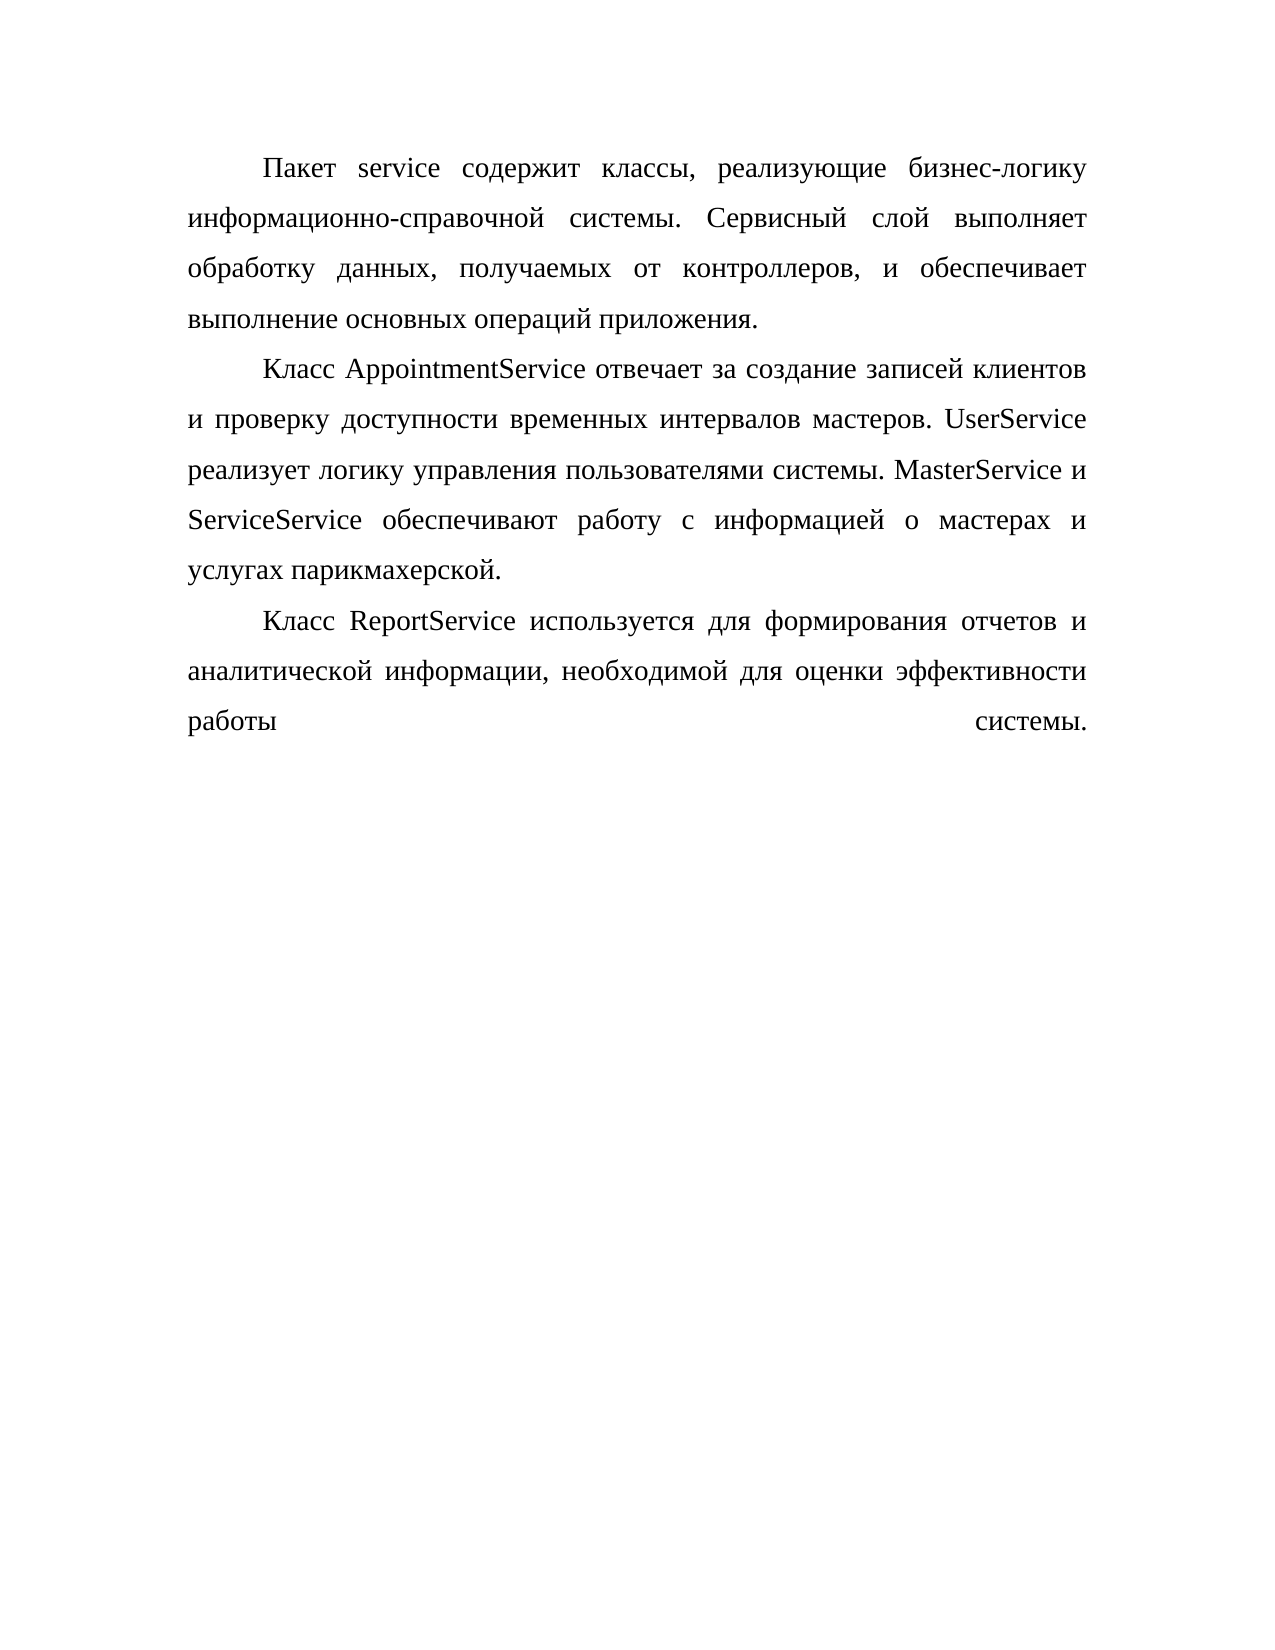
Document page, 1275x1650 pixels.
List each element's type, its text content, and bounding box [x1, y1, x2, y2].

text Класс ReportService используется для формирования отчетов и аналитической информации, необходимой для оценки эффективности работы системы.2.1.5 Пакет Repository [187, 603, 1087, 737]
text Пакет service содержит классы, реализующие бизнес-логику информационно-справочной системы. Сервисный слой выполняет обработку данных, получаемых от контроллеров, и обеспечивает выполнение основных операций приложения. [187, 150, 1087, 334]
text Класс AppointmentService отвечает за создание записей клиентов и проверку доступности временных интервалов мастеров. UserService реализует логику управления пользователями системы. MasterService и ServiceService обеспечивают работу с информацией о мастерах и услугах парикмахерской. [187, 351, 1087, 586]
